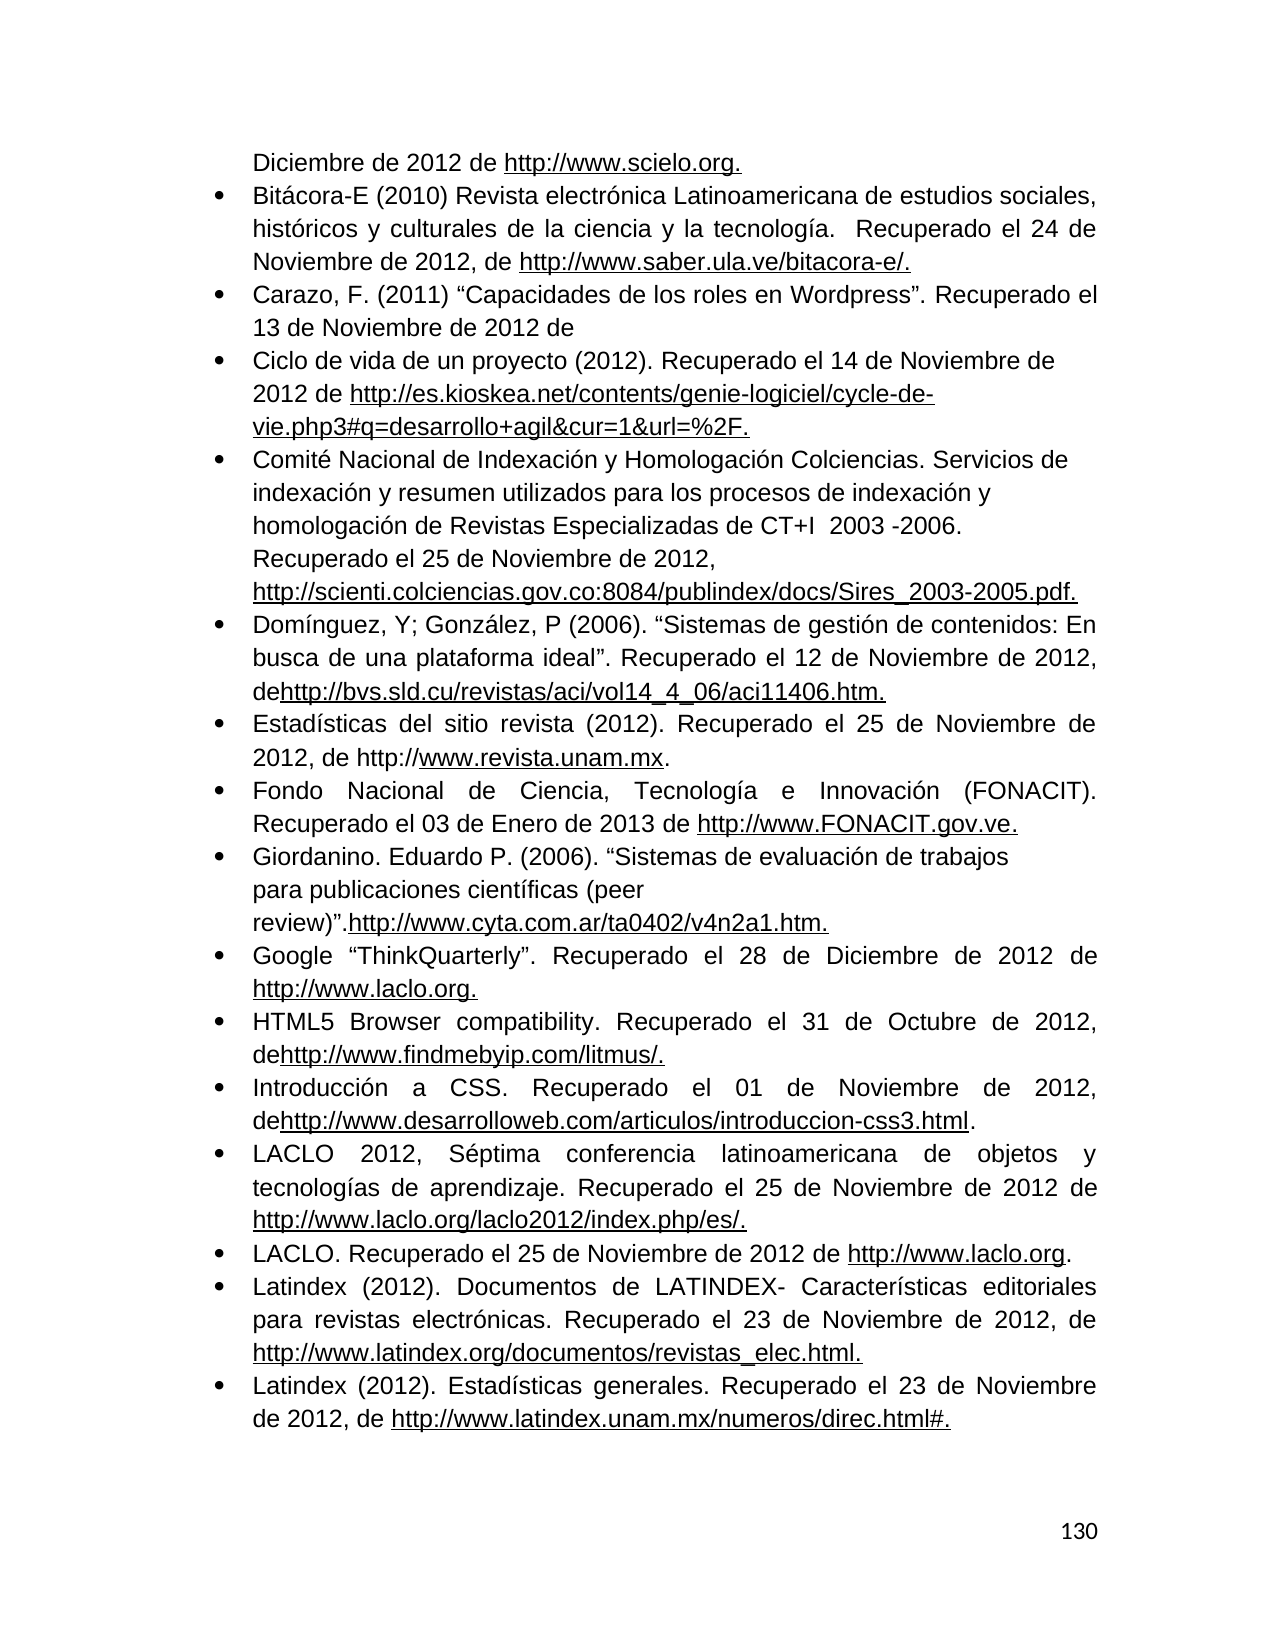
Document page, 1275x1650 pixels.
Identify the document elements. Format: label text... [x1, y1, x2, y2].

list Giordanino. Eduardo P. (2006). “Sistemas de evaluación de trabajos para publicaciones científicas (peer review)”.http://www.cyta.com.ar/ta0402/v4n2a1.htm. [215, 842, 1098, 937]
list Domínguez, Y; González, P (2006). “Sistemas de gestión de contenidos: En busca de una plataforma ideal”. Recuperado el 12 de Noviembre de 2012, dehttp://bvs.sld.cu/revistas/aci/vol14_4_06/aci11406.htm. [215, 610, 1098, 705]
list Ciclo de vida de un proyecto (2012). Recuperado el 14 de Noviembre de 2012 de http://es.kioskea.net/contents/genie-logiciel/cycle-de-vie.php3#q=desarrollo+agil&cur=1&url=%2F. [215, 346, 1098, 441]
list LACLO 2012, Séptima conferencia latinoamericana de objetos y tecnologías de aprendizaje. Recuperado el 25 de Noviembre de 2012 de http://www.laclo.org/laclo2012/index.php/es/. [215, 1139, 1098, 1234]
list HTML5 Browser compatibility. Recuperado el 31 de Octubre de 2012, dehttp://www.findmebyip.com/litmus/. [215, 1007, 1098, 1069]
list Google “ThinkQuarterly”. Recuperado el 28 de Diciembre de 2012 de http://www.laclo.org. [215, 941, 1098, 1003]
list Latindex (2012). Documentos de LATINDEX- Características editoriales para revistas electrónicas. Recuperado el 23 de Noviembre de 2012, de http://www.latindex.org/documentos/revistas_elec.html. [215, 1272, 1098, 1367]
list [215, 148, 1098, 176]
list Estadísticas del sitio revista (2012). Recuperado el 25 de Noviembre de 2012, de http://www.revista.unam.mx. [215, 709, 1098, 771]
list Introducción a CSS. Recuperado el 01 de Noviembre de 2012, dehttp://www.desarrolloweb.com/articulos/introduccion-css3.html. [215, 1073, 1098, 1135]
list Comité Nacional de Indexación y Homologación Colciencias. Servicios de indexación y resumen utilizados para los procesos de indexación y homologación de Revistas Especializadas de CT+I 2003 -2006. Recuperado el 25 de Noviembre de 2012, http://scienti.colciencias.gov.co:8084/publindex/docs/Sires_2003-2005.pdf. [215, 445, 1098, 606]
list Bitácora-E (2010) Revista electrónica Latinoamericana de estudios sociales, históricos y culturales de la ciencia y la tecnología. Recuperado el 24 de Noviembre de 2012, de http://www.saber.ula.ve/bitacora-e/. [215, 181, 1098, 276]
list Latindex (2012). Estadísticas generales. Recuperado el 23 de Noviembre de 2012, de http://www.latindex.unam.mx/numeros/direc.html#. [215, 1371, 1098, 1433]
list Carazo, F. (2011) “Capacidades de los roles en Wordpress”. Recuperado el 13 de Noviembre de 2012 de [215, 280, 1098, 342]
list Fondo Nacional de Ciencia, Tecnología e Innovación (FONACIT). Recuperado el 03 de Enero de 2013 de http://www.FONACIT.gov.ve. [215, 776, 1098, 837]
list LACLO. Recuperado el 25 de Noviembre de 2012 de http://www.laclo.org. [215, 1238, 1098, 1267]
